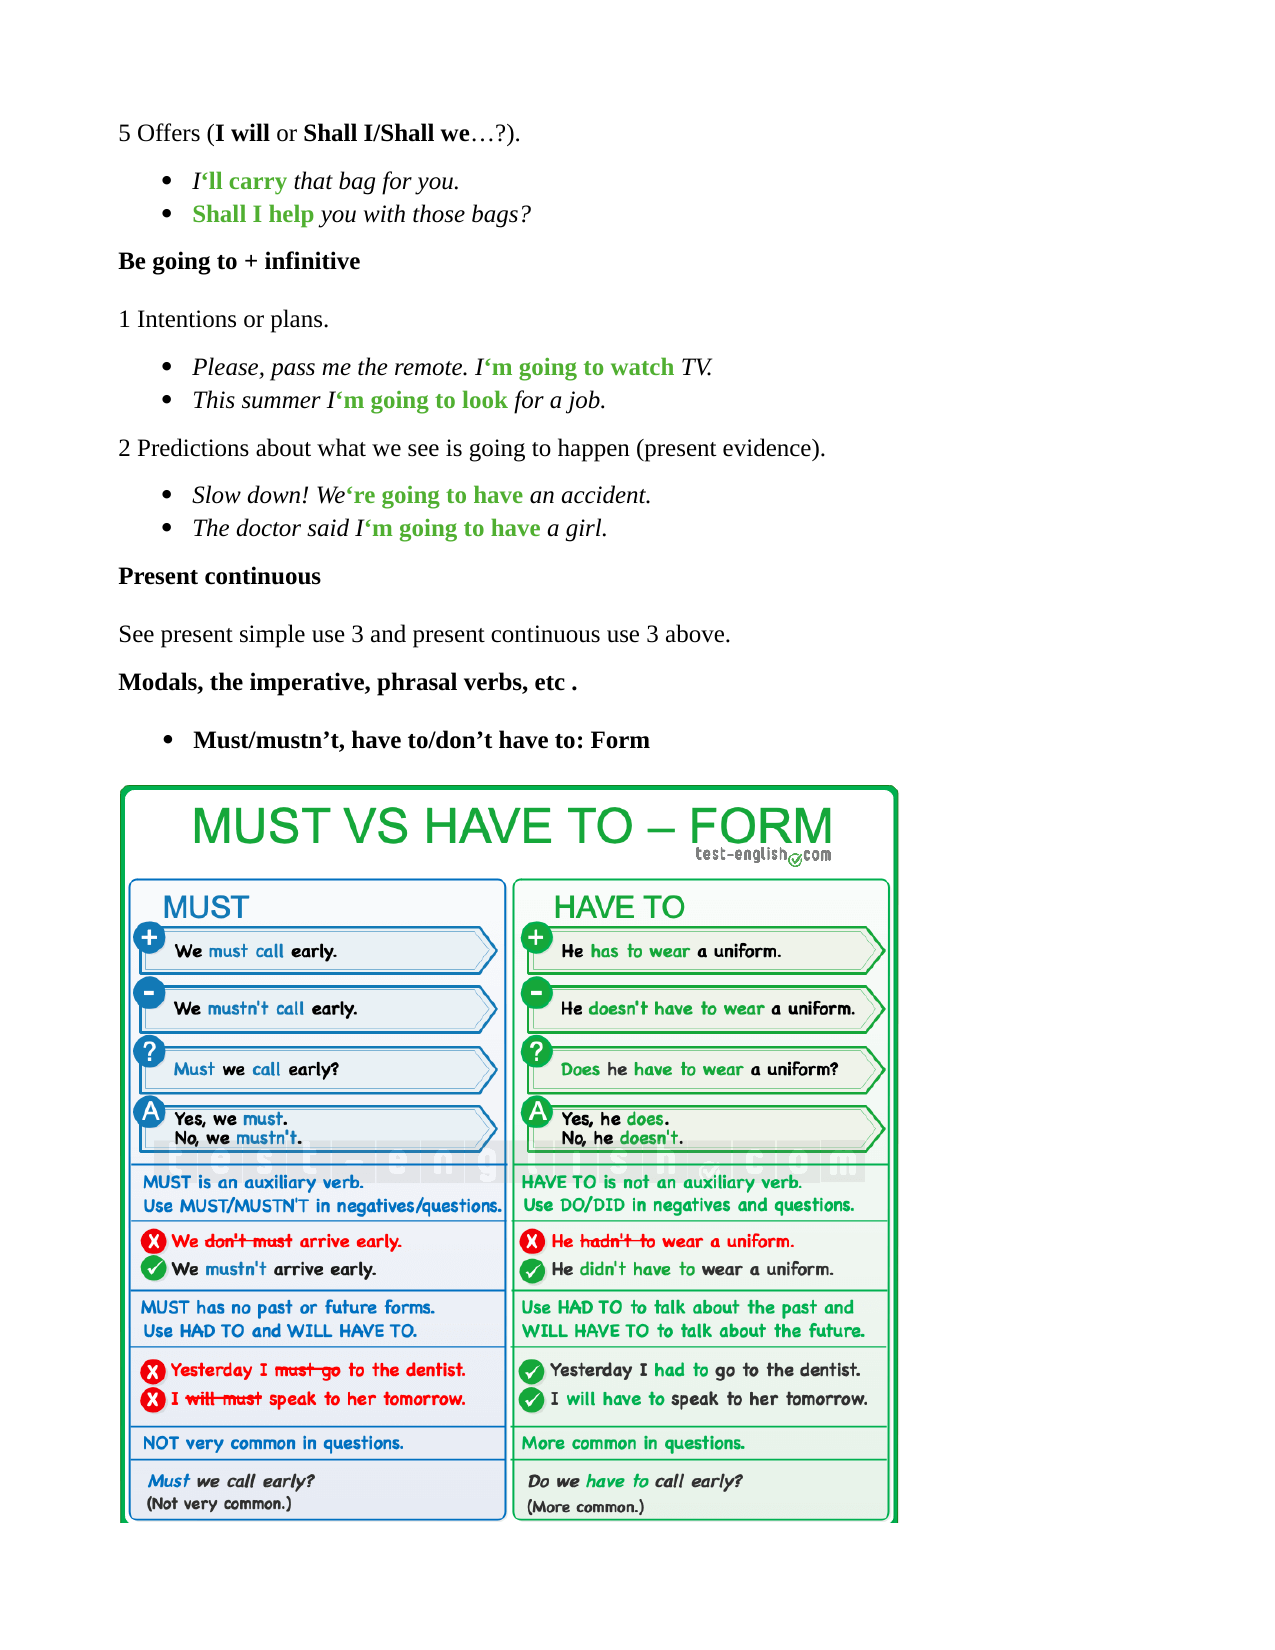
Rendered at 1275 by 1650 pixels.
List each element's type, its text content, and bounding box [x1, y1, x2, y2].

subtitle Must/mustn’t, have to/don’t have to: Form [164, 725, 1157, 754]
list I‘ll carry that bag for you. [162, 166, 1157, 194]
list Shall I help you with those bags? [162, 199, 1157, 227]
picture [118, 783, 900, 1523]
text 1 Intentions or plans. [118, 304, 1157, 333]
list This summer I‘m going to look for a job. [162, 385, 1157, 414]
text 2 Predictions about what we see is going to happen (present evidence). [118, 433, 1157, 462]
list The doctor said I‘m going to have a girl. [162, 513, 1157, 542]
subtitle Modals, the imperative, phrasal verbs, etc . [118, 667, 1157, 696]
text 5 Offers (I will or Shall I/Shall we…?). [118, 118, 1157, 147]
text See present simple use 3 and present continuous use 3 above. [118, 619, 1157, 648]
list Slow down! We‘re going to have an accident. [162, 480, 1157, 509]
subtitle Present continuous [118, 561, 1157, 590]
list Please, pass me the remote. I‘m going to watch TV. [162, 352, 1157, 381]
subtitle Be going to + infinitive [118, 246, 1157, 275]
